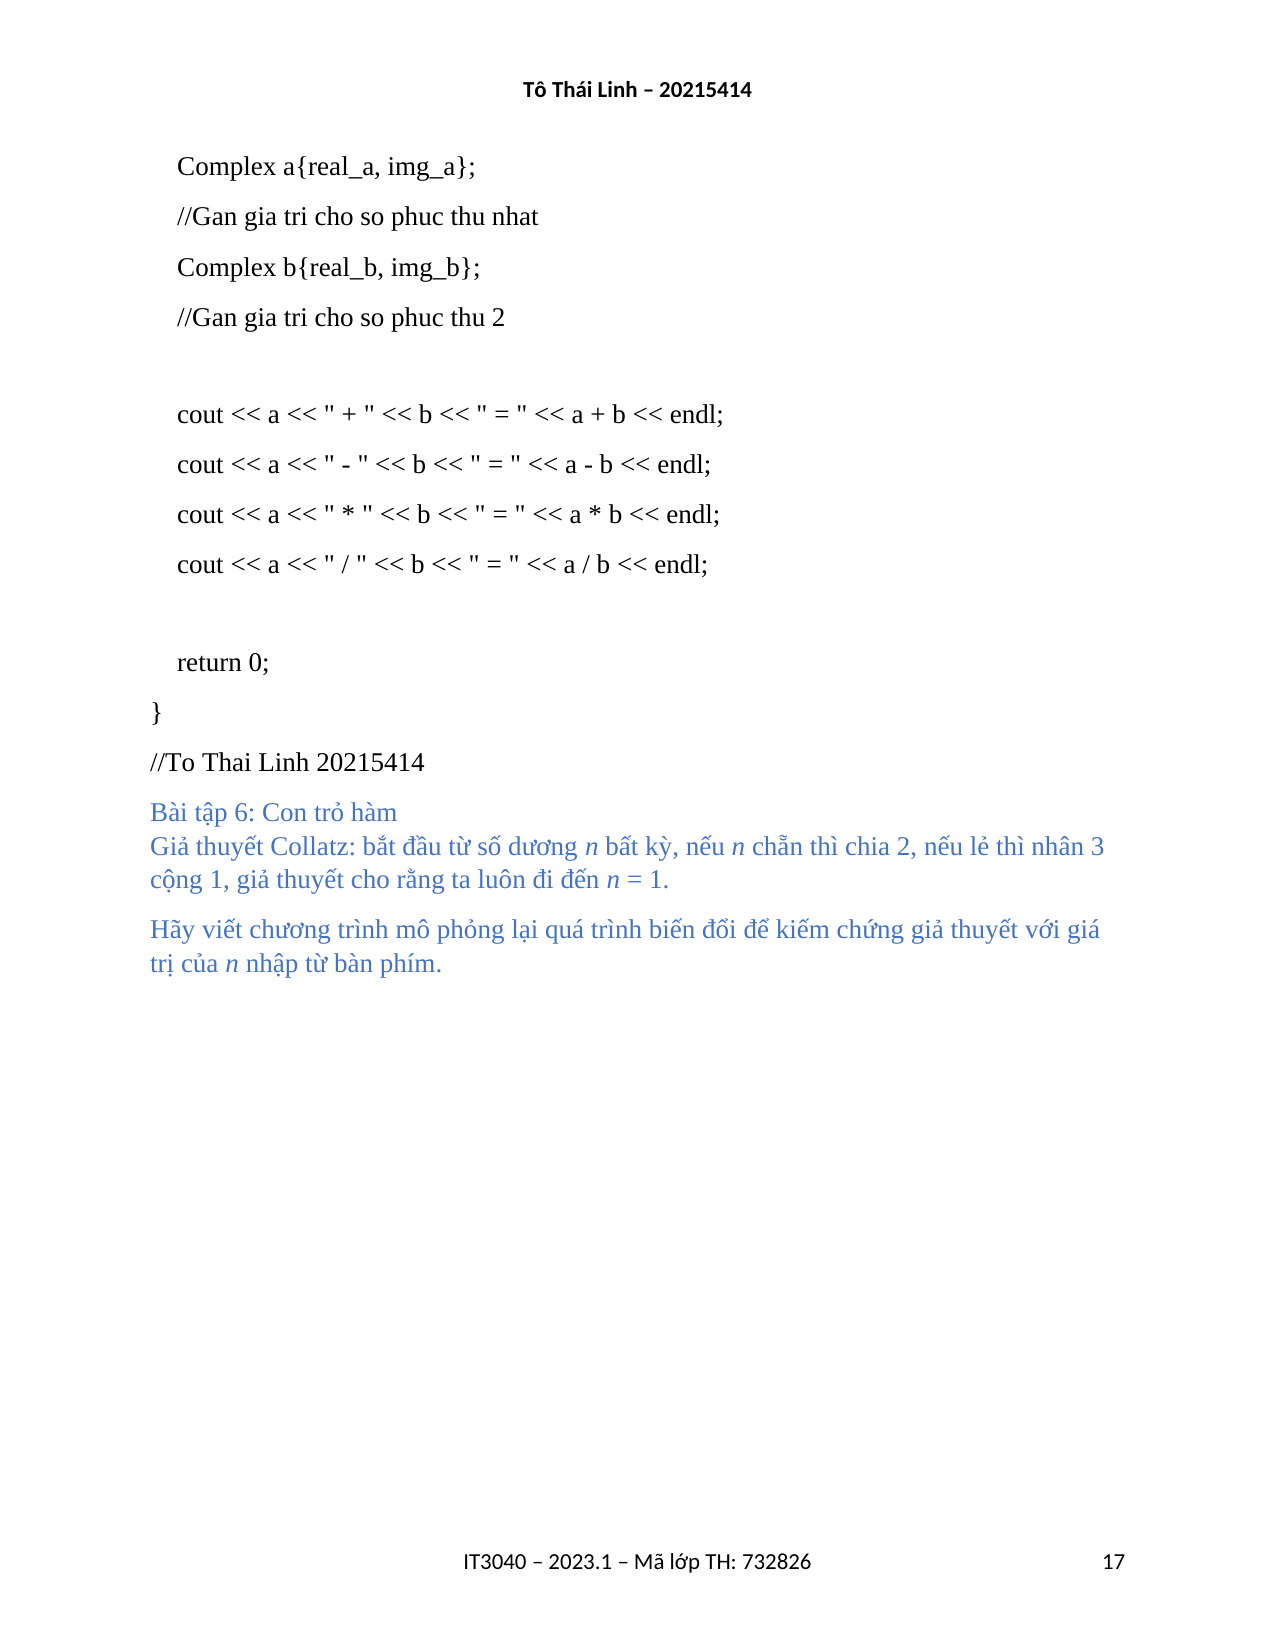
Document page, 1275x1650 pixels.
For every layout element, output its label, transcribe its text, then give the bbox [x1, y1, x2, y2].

text Hãy viết chương trình mô phỏng lại quá trình biến đổi để kiếm chứng giả thuyết với giá trị của n nhập từ bàn phím. [150, 914, 1125, 978]
text } [150, 696, 1125, 727]
text Complex a{real_a, img_a}; [150, 150, 1125, 181]
text cout << a << " + " << b << " = " << a + b << endl; [150, 398, 1125, 429]
text //To Thai Linh 20215414 [150, 746, 1125, 777]
text return 0; [150, 646, 1125, 677]
text cout << a << " / " << b << " = " << a / b << endl; [150, 549, 1125, 580]
text cout << a << " * " << b << " = " << a * b << endl; [150, 498, 1125, 529]
text Complex b{real_b, img_b}; [150, 251, 1125, 282]
subtitle Bài tập 6: Con trỏ hàm [150, 796, 1125, 827]
text Giả thuyết Collatz: bắt đầu từ số dương n bất kỳ, nếu n chẵn thì chia 2, nếu lẻ thì nhân 3 cộng 1, giả thuyết cho rằng ta luôn đi đến n = 1. [150, 830, 1125, 894]
text //Gan gia tri cho so phuc thu nhat [150, 201, 1125, 232]
text cout << a << " - " << b << " = " << a - b << endl; [150, 448, 1125, 479]
text //Gan gia tri cho so phuc thu 2 [150, 301, 1125, 332]
